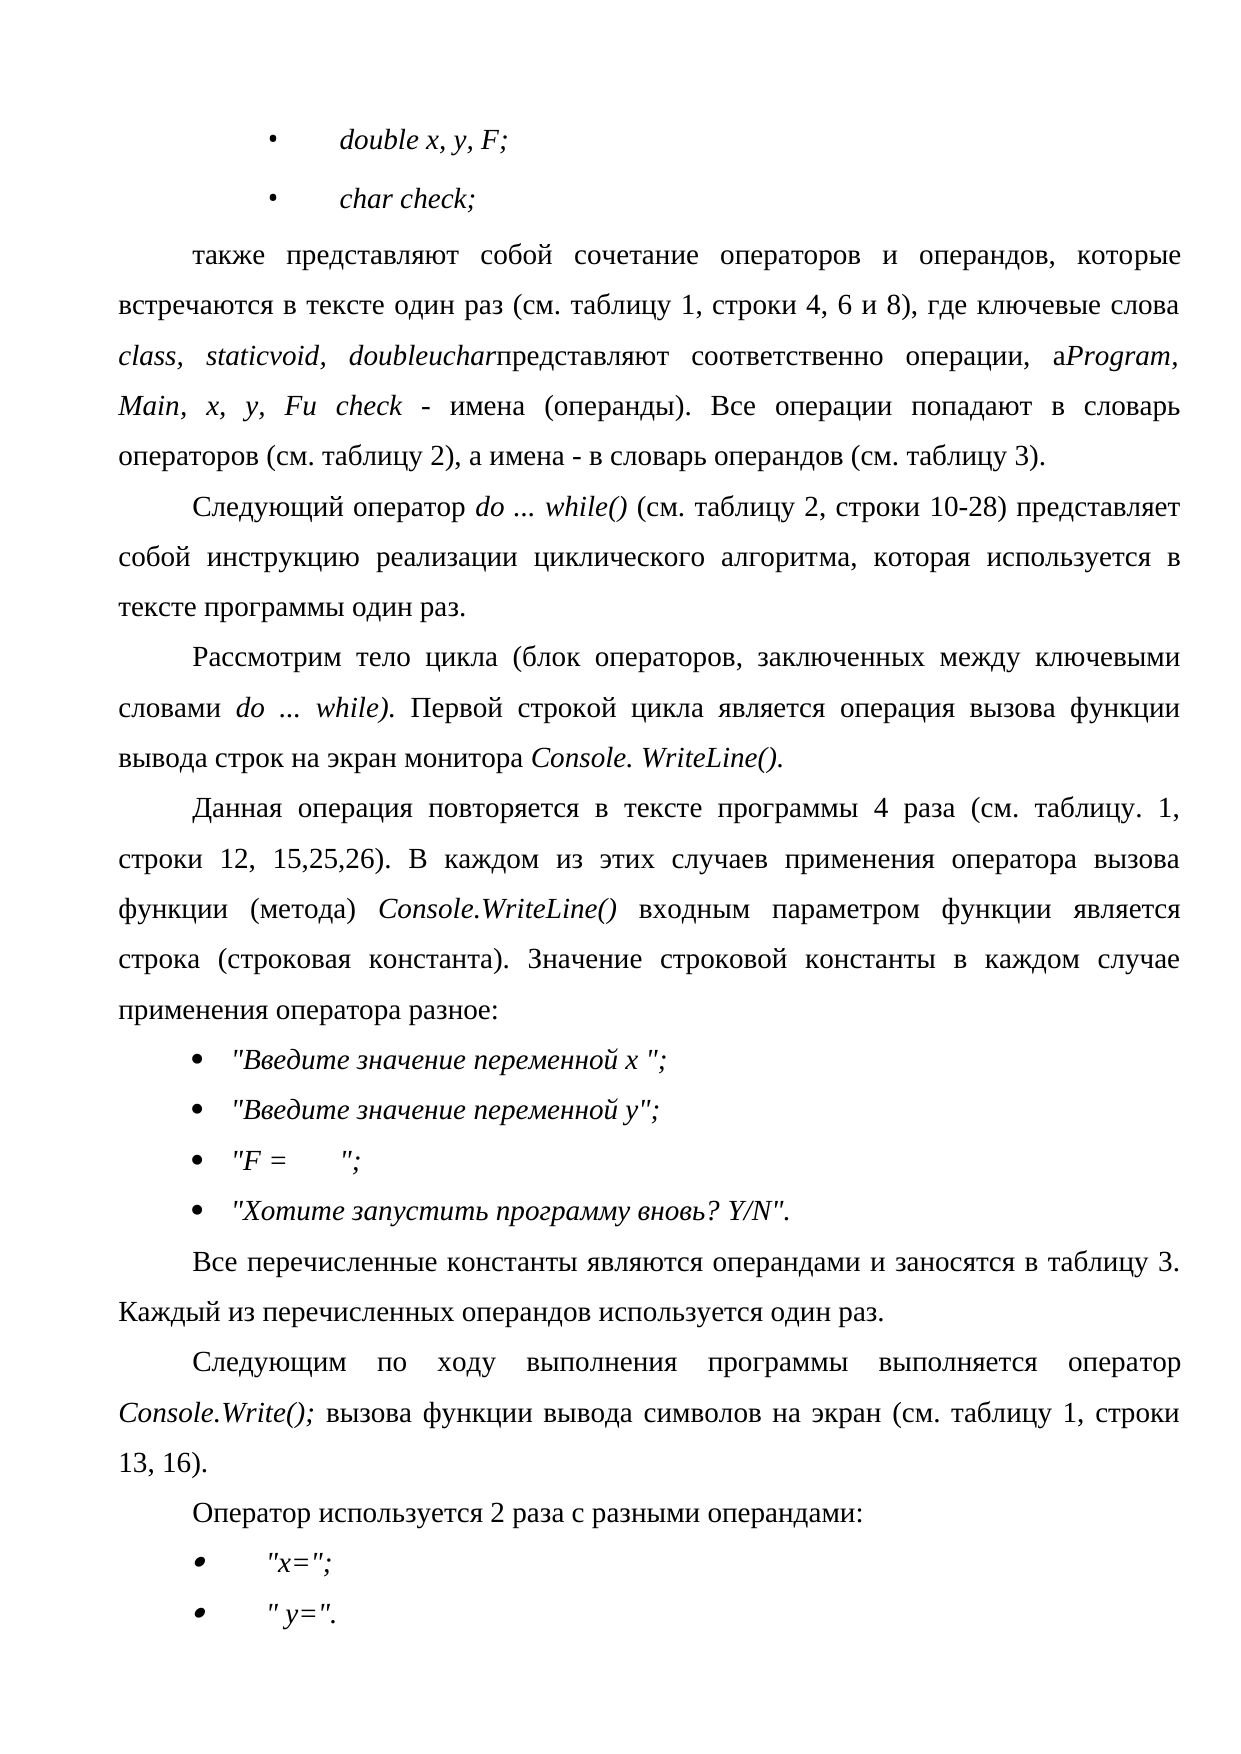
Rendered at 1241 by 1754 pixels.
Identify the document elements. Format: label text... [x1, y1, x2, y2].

list "Введите значение переменной у"; [118, 1092, 1181, 1126]
text Следующим по ходу выполнения программы выполняется оператор Console.Write(); вызова функции вывода символов на экран (см. таблицу 1, строки 13, 16). [118, 1344, 1181, 1478]
list "Хотите запустить программу вновь? Y/N". [118, 1193, 1181, 1227]
list char check; [194, 178, 1181, 217]
list " у=". [118, 1596, 1181, 1630]
text также представляют собой сочетание операторов и операндов, которые встречаются в тексте один раз (см. таблицу 1, строки 4, 6 и 8), где ключевые слова class, staticvoid, doubleucharпредставляют соответственно операции, aProgram, Main, x, y, Fи check - имена (операнды). Все операции попадают в словарь операторов (см. таблицу 2), а имена - в словарь операндов (см. таблицу 3). [118, 237, 1181, 472]
text Следующий оператор do ... while() (см. таблицу 2, строки 10-28) представляет собой инструкцию реализации циклического алгоритма, которая используется в тексте программы один раз. [118, 489, 1181, 623]
list "х="; [118, 1546, 1181, 1579]
list "Введите значение переменной х "; [118, 1042, 1181, 1076]
list double x, y, F; [194, 118, 1181, 158]
list "F = "; [118, 1143, 1181, 1177]
text Данная операция повторяется в тексте программы 4 раза (см. таблицу. 1, строки 12, 15,25,26). В каждом из этих случаев применения оператора вызова функции (метода) Console.WriteLine() входным параметром функции является строка (строковая константа). Значение строковой константы в каждом случае применения оператора разное: [118, 791, 1181, 1025]
text Рассмотрим тело цикла (блок операторов, заключенных между ключевыми словами do ... while). Первой строкой цикла является операция вызова функции вывода строк на экран монитора Console. WriteLine(). [118, 639, 1181, 774]
text Все перечисленные константы являются операндами и заносятся в таблицу 3. Каждый из перечисленных операндов используется один раз. [118, 1244, 1181, 1328]
text Оператор используется 2 раза с разными операндами: [118, 1495, 1181, 1529]
